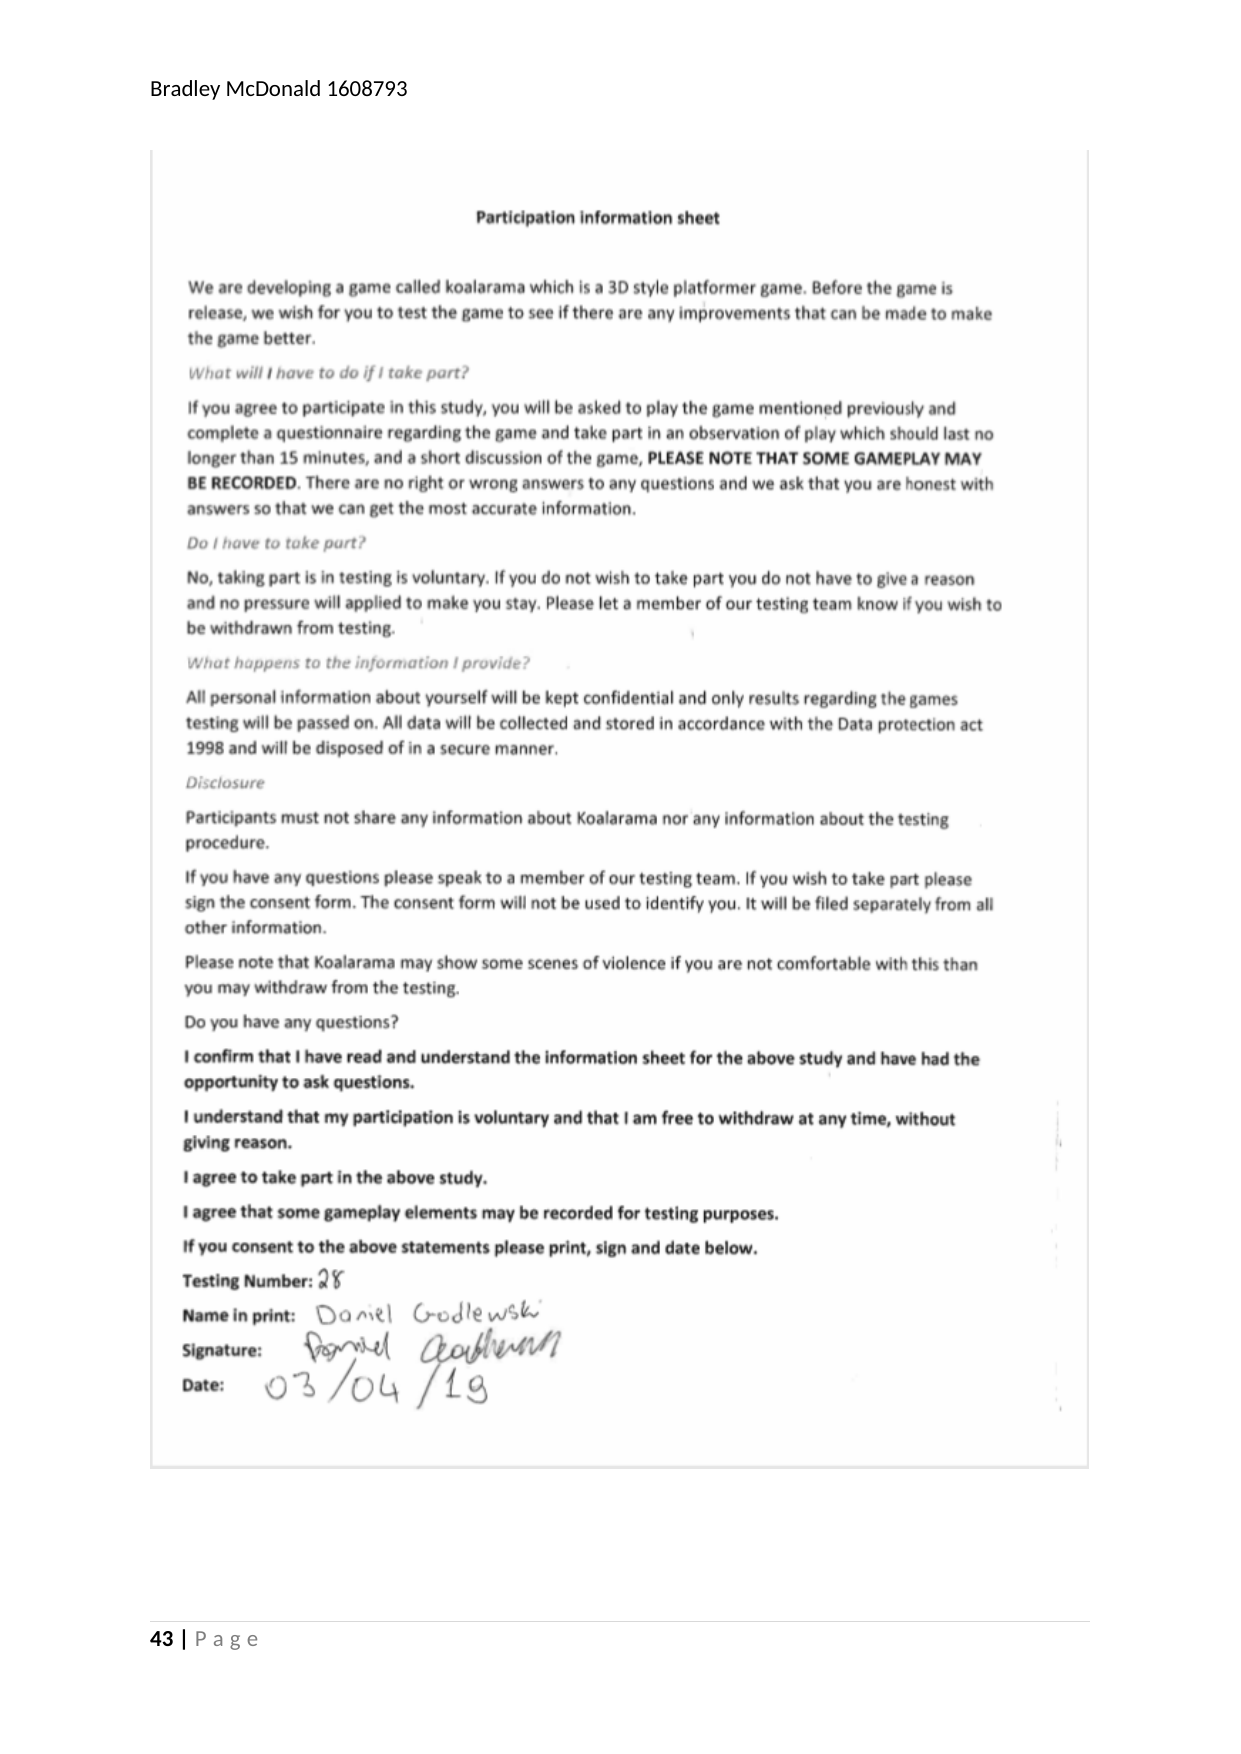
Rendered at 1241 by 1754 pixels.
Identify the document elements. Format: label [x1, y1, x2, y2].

picture [150, 150, 1089, 1469]
